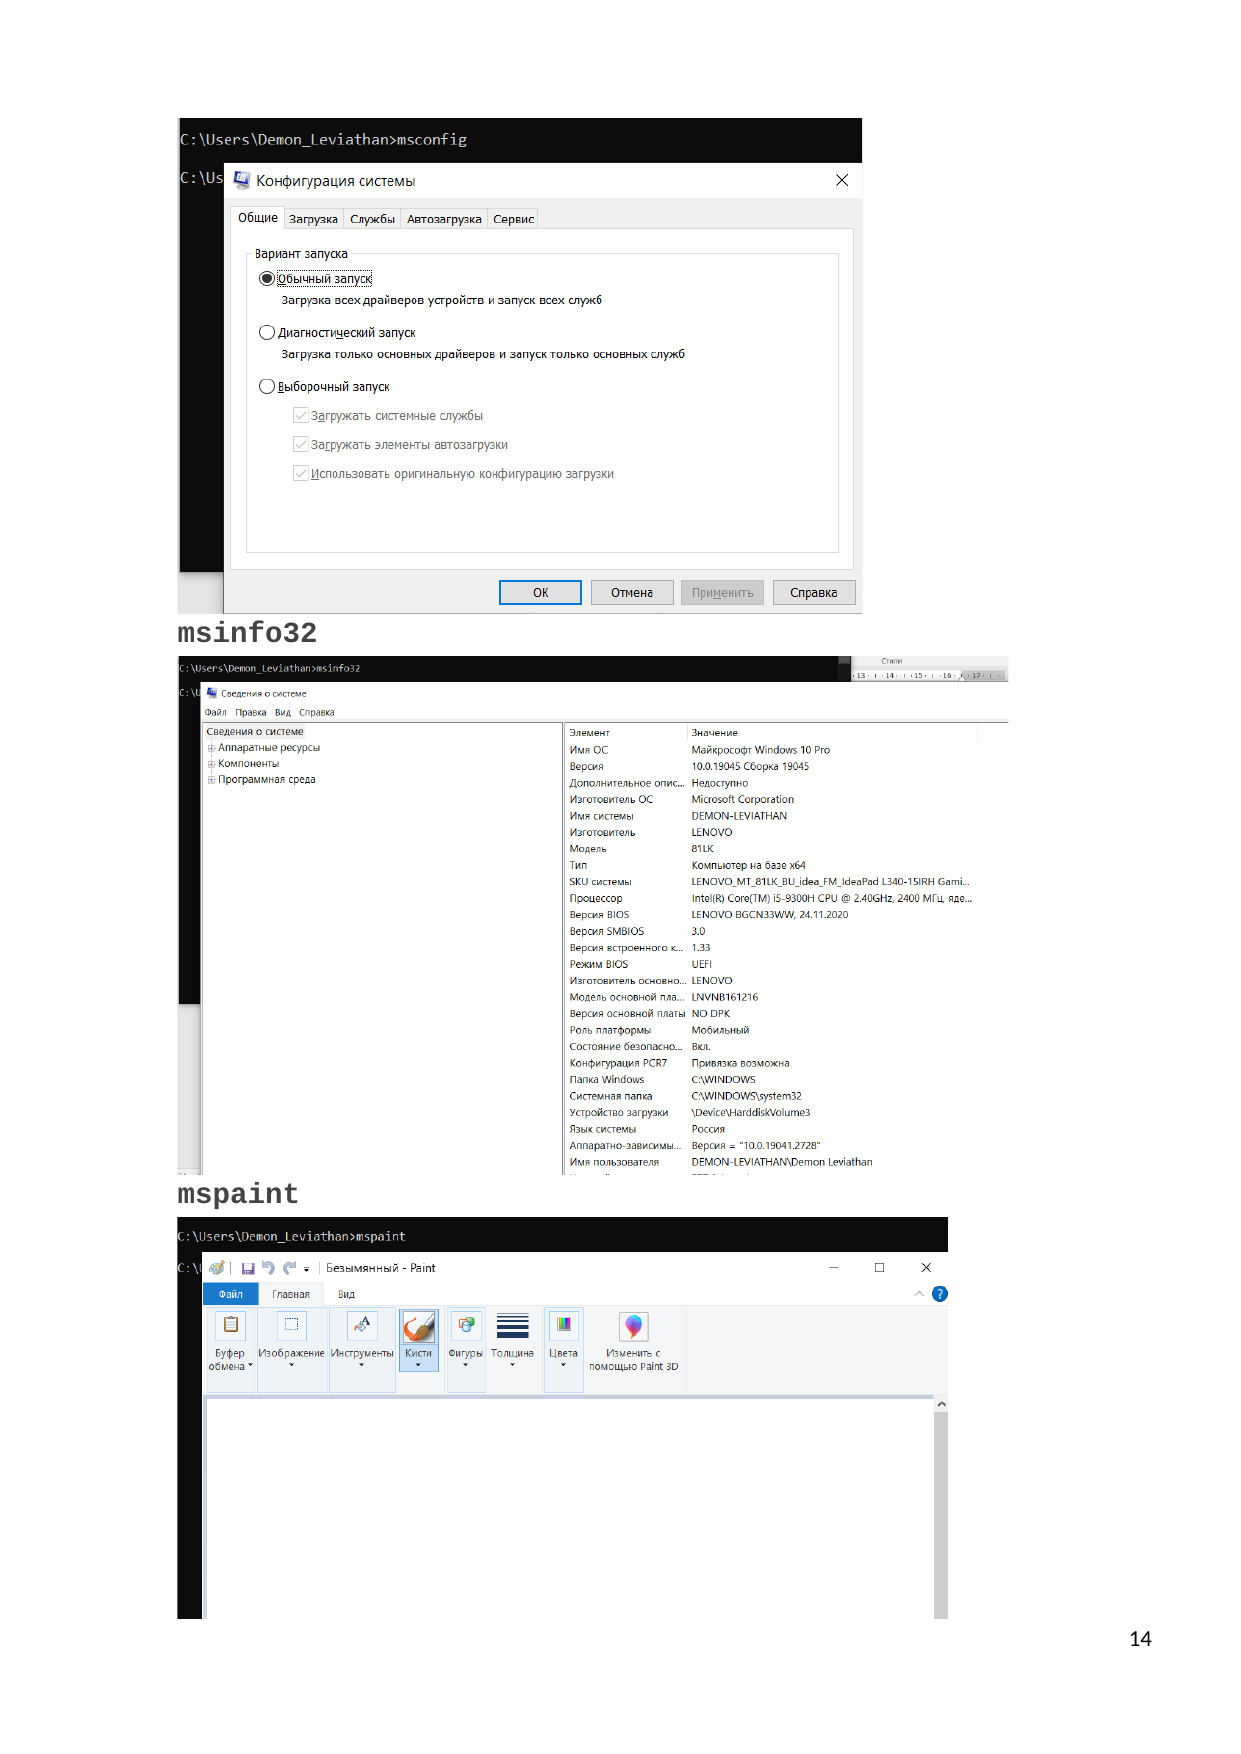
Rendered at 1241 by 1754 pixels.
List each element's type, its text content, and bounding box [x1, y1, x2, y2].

picture [177, 656, 1009, 1175]
picture [177, 118, 863, 614]
picture [177, 1217, 948, 1619]
